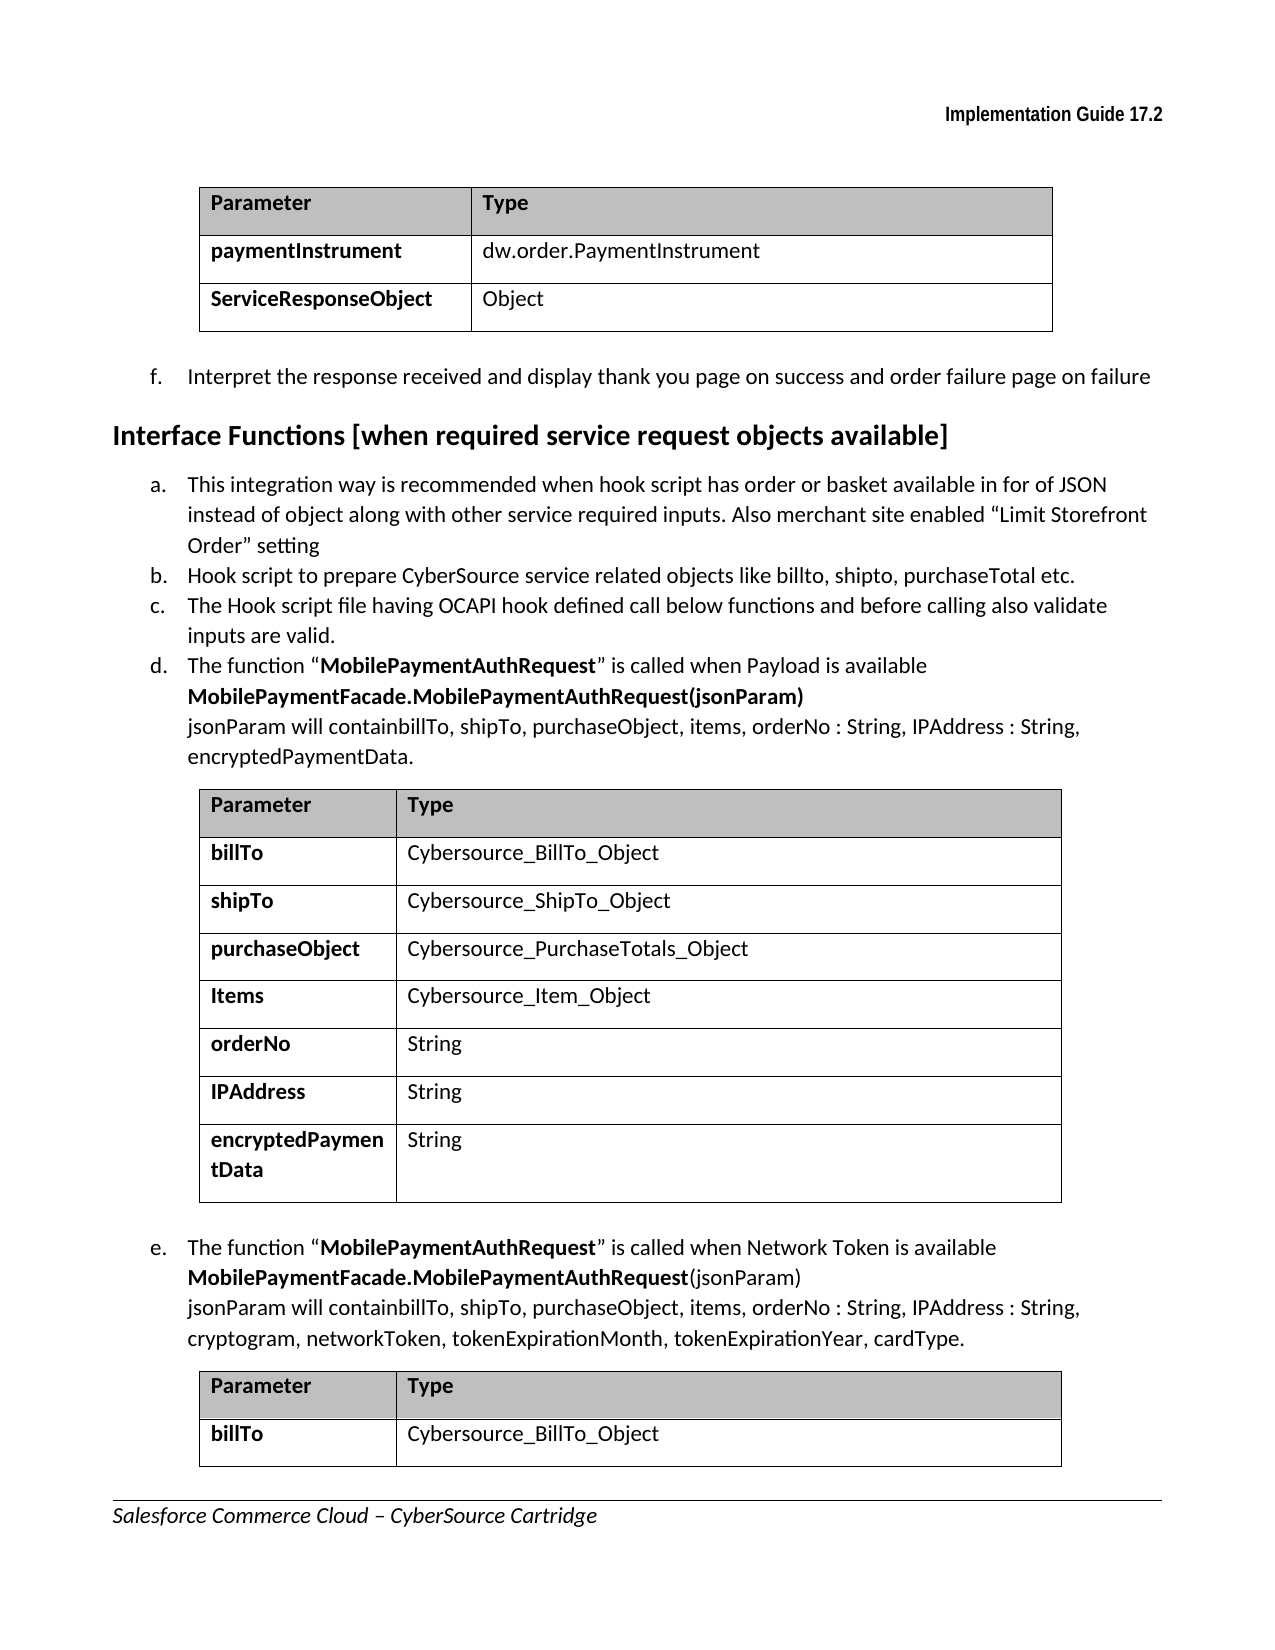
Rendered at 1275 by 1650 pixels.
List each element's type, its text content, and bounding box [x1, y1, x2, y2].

table_cell ServiceResponseObject [200, 284, 471, 331]
table_header Type [397, 790, 1061, 837]
table_header Parameter [200, 1372, 396, 1418]
table_cell billTo [200, 1420, 396, 1466]
table_header Parameter [200, 188, 471, 235]
table_cell Cybersource_BillTo_Object [397, 838, 1061, 885]
table_cell Cybersource_Item_Object [397, 981, 1061, 1028]
table_cell IPAddress [200, 1077, 396, 1124]
table_cell Cybersource_PurchaseTotals_Object [397, 934, 1061, 980]
subtitle Interface Functions [when required service request objects available] [112, 417, 1162, 453]
table_cell Items [200, 981, 396, 1028]
table_header Type [397, 1372, 1061, 1418]
table_cell purchaseObject [200, 934, 396, 980]
list MobilePaymentFacade.MobilePaymentAuthRequest(jsonParam) [187, 682, 1162, 710]
table_cell dw.order.PaymentInstrument [472, 236, 1052, 283]
list The function “MobilePaymentAuthRequest” is called when Network Token is available [150, 1233, 1162, 1261]
table_cell Cybersource_BillTo_Object [397, 1420, 1061, 1466]
list Hook script to prepare CyberSource service related objects like billto, shipto, purchaseTotal etc. [150, 561, 1162, 589]
table_cell paymentInstrument [200, 236, 471, 283]
table_cell Cybersource_ShipTo_Object [397, 886, 1061, 933]
table_cell encryptedPaymentData [200, 1125, 396, 1202]
list jsonParam will containbillTo, shipTo, purchaseObject, items, orderNo : String, IPAddress : String, encryptedPaymentData. [187, 712, 1162, 770]
list jsonParam will containbillTo, shipTo, purchaseObject, items, orderNo : String, IPAddress : String, cryptogram, networkToken, tokenExpirationMonth, tokenExpirationYear, cardType. [187, 1293, 1162, 1352]
list The function “MobilePaymentAuthRequest” is called when Payload is available [150, 652, 1162, 680]
table_header Type [472, 188, 1052, 235]
list This integration way is recommended when hook script has order or basket available in for of JSON instead of object along with other service required inputs. Also merchant site enabled “Limit Storefront Order” setting [150, 470, 1162, 559]
table_cell Object [472, 284, 1052, 331]
list MobilePaymentFacade.MobilePaymentAuthRequest(jsonParam) [187, 1263, 1162, 1291]
table_cell shipTo [200, 886, 396, 933]
table_header Parameter [200, 790, 396, 837]
table_cell String [397, 1029, 1061, 1076]
table_cell orderNo [200, 1029, 396, 1076]
table_cell billTo [200, 838, 396, 885]
table_cell String [397, 1125, 1061, 1202]
table_cell String [397, 1077, 1061, 1124]
list The Hook script file having OCAPI hook defined call below functions and before calling also validate inputs are valid. [150, 591, 1162, 649]
list Interpret the response received and display thank you page on success and order failure page on failure [150, 362, 1162, 390]
